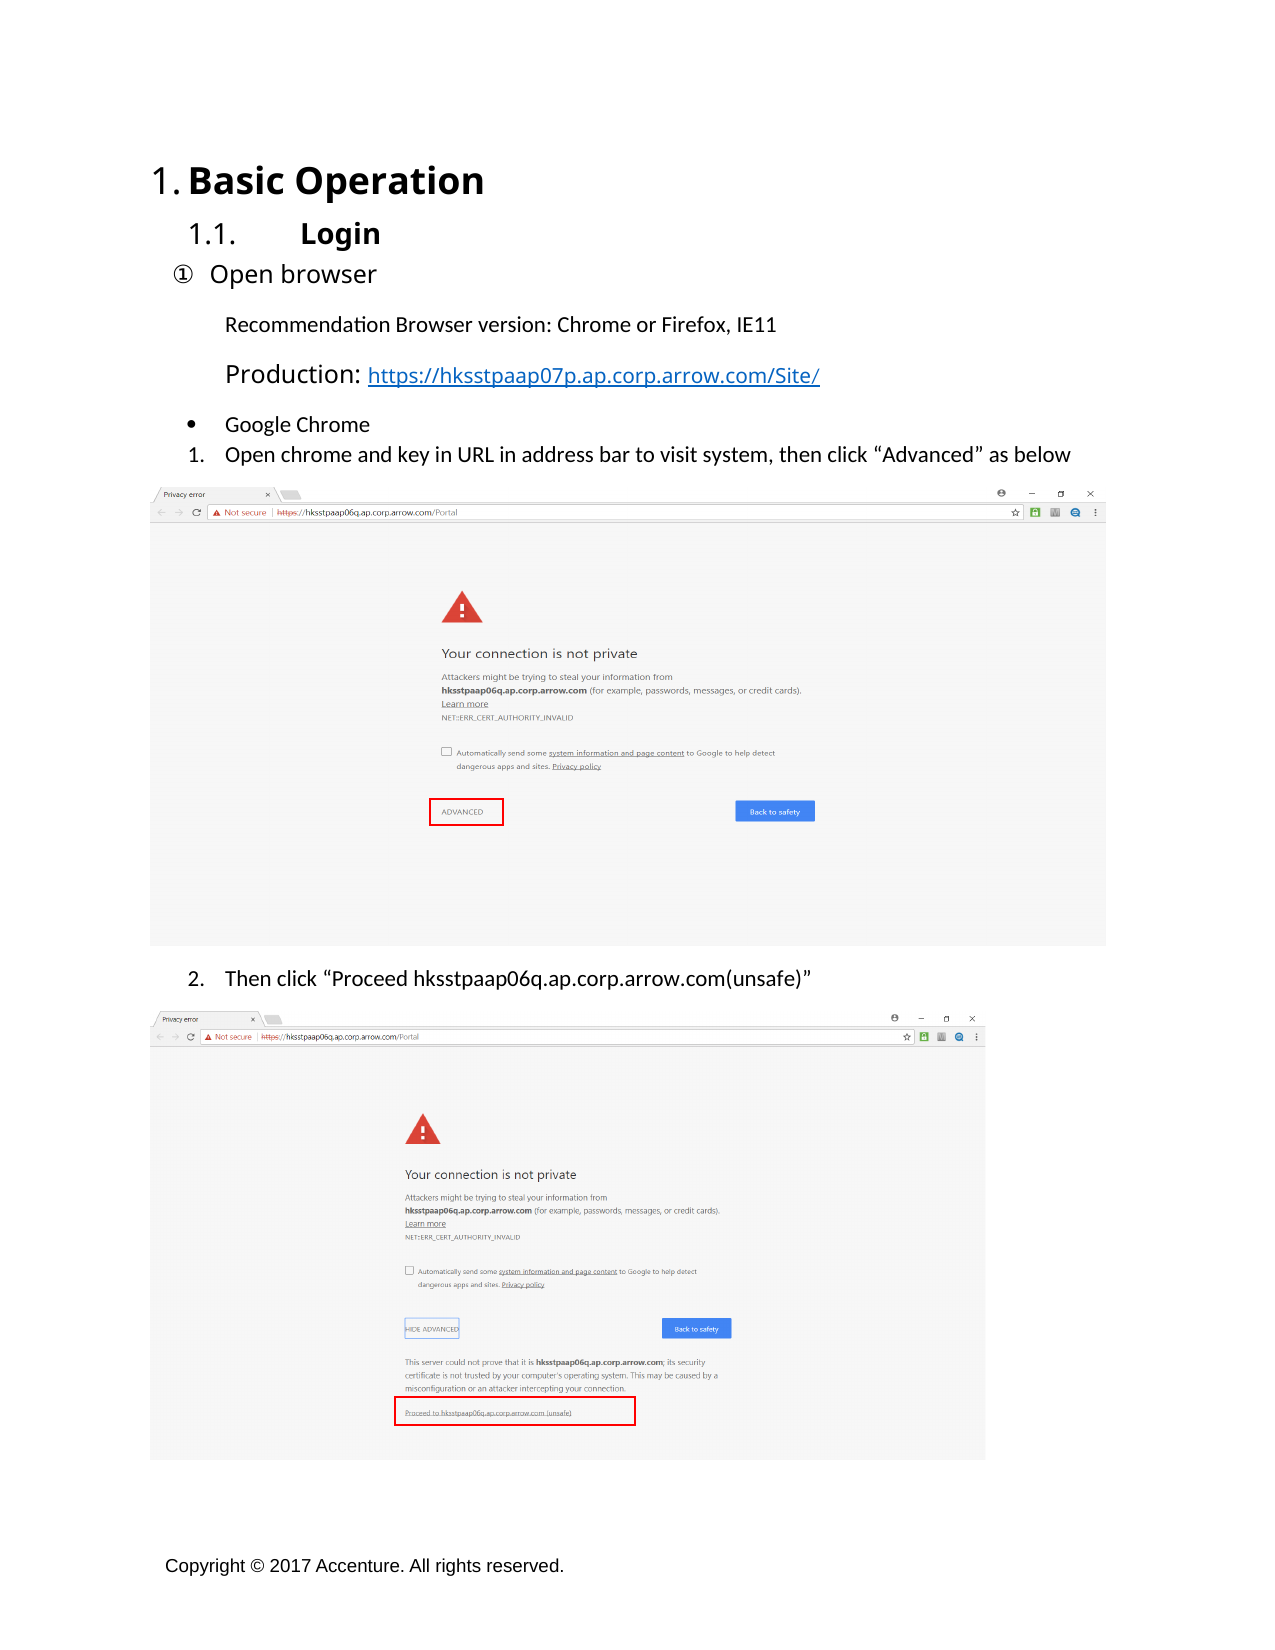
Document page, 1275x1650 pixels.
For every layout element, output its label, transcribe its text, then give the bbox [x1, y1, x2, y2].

list Then click “Proceed hksstpaap06q.ap.corp.arrow.com(unsafe)” [187, 964, 1125, 992]
list Open chrome and key in URL in address bar to visit system, then click “Advanced” as below [187, 440, 1125, 468]
text Recommendation Browser version: Chrome or Firefox, IE11 [209, 310, 1125, 338]
subtitle Login [187, 213, 1125, 253]
list Open browser [172, 256, 1125, 290]
subtitle Basic Operation [150, 154, 1125, 205]
list Google Chrome [187, 410, 1125, 438]
picture [150, 1011, 986, 1460]
picture [150, 487, 1106, 946]
text Production: https://hksstpaap07p.ap.corp.arrow.com/Site/ [150, 357, 1125, 391]
